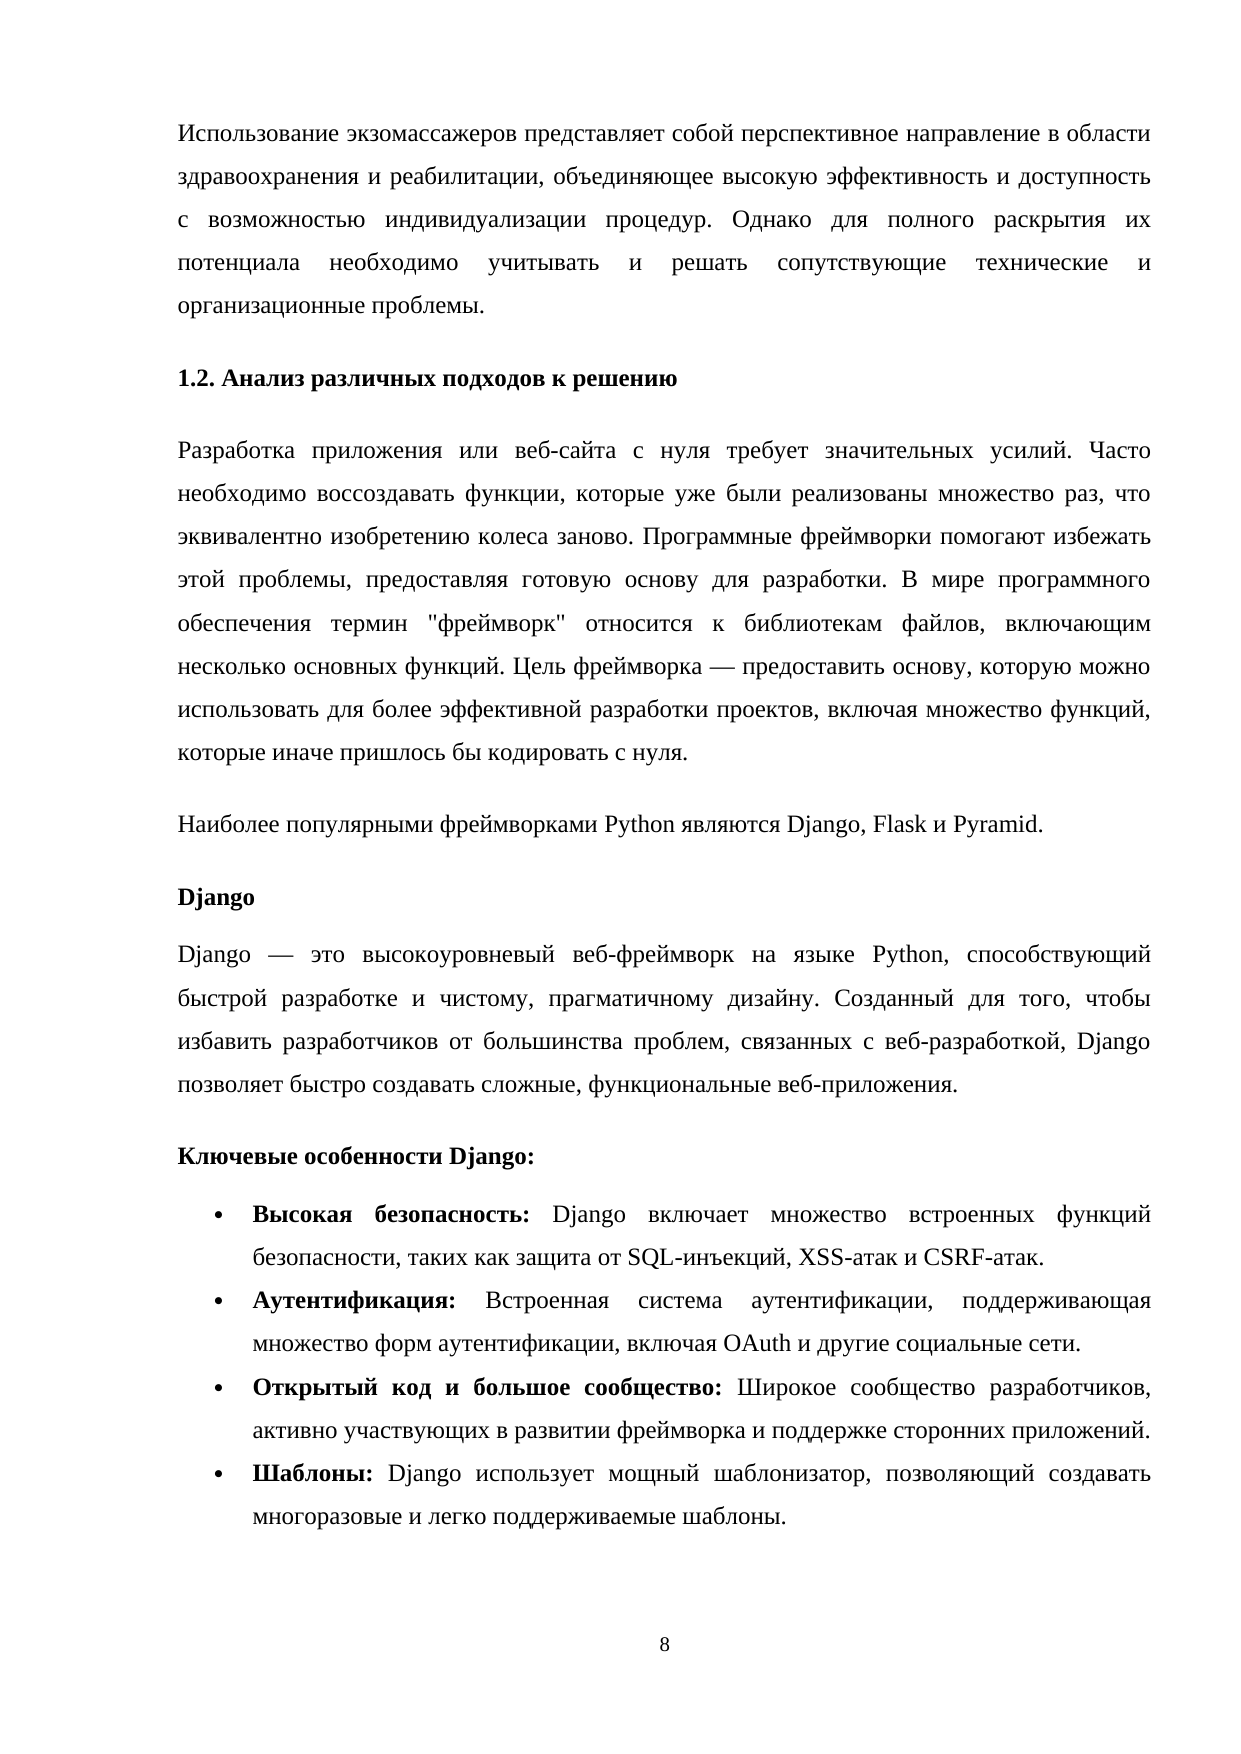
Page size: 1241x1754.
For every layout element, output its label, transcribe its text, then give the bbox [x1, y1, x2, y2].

list Открытый код и большое сообщество: Широкое сообщество разработчиков, активно участвующих в развитии фреймворка и поддержке сторонних приложений. [215, 1487, 1152, 1559]
text Ключевые особенности Django: [177, 1257, 1152, 1285]
text Разработка приложения или веб-сайта с нуля требует значительных усилий. Часто необходимо воссоздавать функции, которые уже были реализованы множество раз, что эквивалентно изобретению колеса заново. Программные фреймворки помогают избежать этой проблемы, предоставляя готовую основу для разработки. В мире программного обеспечения термин "фреймворк" относится к библиотекам файлов, включающим несколько основных функций. Цель фреймворка — предоставить основу, которую можно использовать для более эффективной разработки проектов, включая множество функций, которые иначе пришлось бы кодировать с нуля. [177, 551, 1152, 881]
subtitle 1.2. Анализ различных подходов к решению [177, 478, 1152, 507]
text Django [177, 997, 1152, 1026]
text Django — это высокоуровневый веб-фреймворк на языке Python, способствующий быстрой разработке и чистому, прагматичному дизайну. Созданный для того, чтобы избавить разработчиков от большинства проблем, связанных с веб-разработкой, Django позволяет быстро создавать сложные, функциональные веб-приложения. [177, 1055, 1152, 1213]
text Наиболее популярными фреймворками Python являются Django, Flask и Pyramid. [177, 925, 1152, 953]
text Использование экзомассажеров представляет собой перспективное направление в области здравоохранения и реабилитации, объединяющее высокую эффективность и доступность с возможностью индивидуализации процедур. Однако для полного раскрытия их потенциала необходимо учитывать и решать сопутствующие технические и организационные проблемы. [177, 233, 1152, 435]
list Аутентификация: Встроенная система аутентификации, поддерживающая множество форм аутентификации, включая OAuth и другие социальные сети. [215, 1401, 1152, 1473]
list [215, 118, 1152, 190]
list Высокая безопасность: Django включает множество встроенных функций безопасности, таких как защита от SQL-инъекций, XSS-атак и CSRF-атак. [215, 1314, 1152, 1386]
